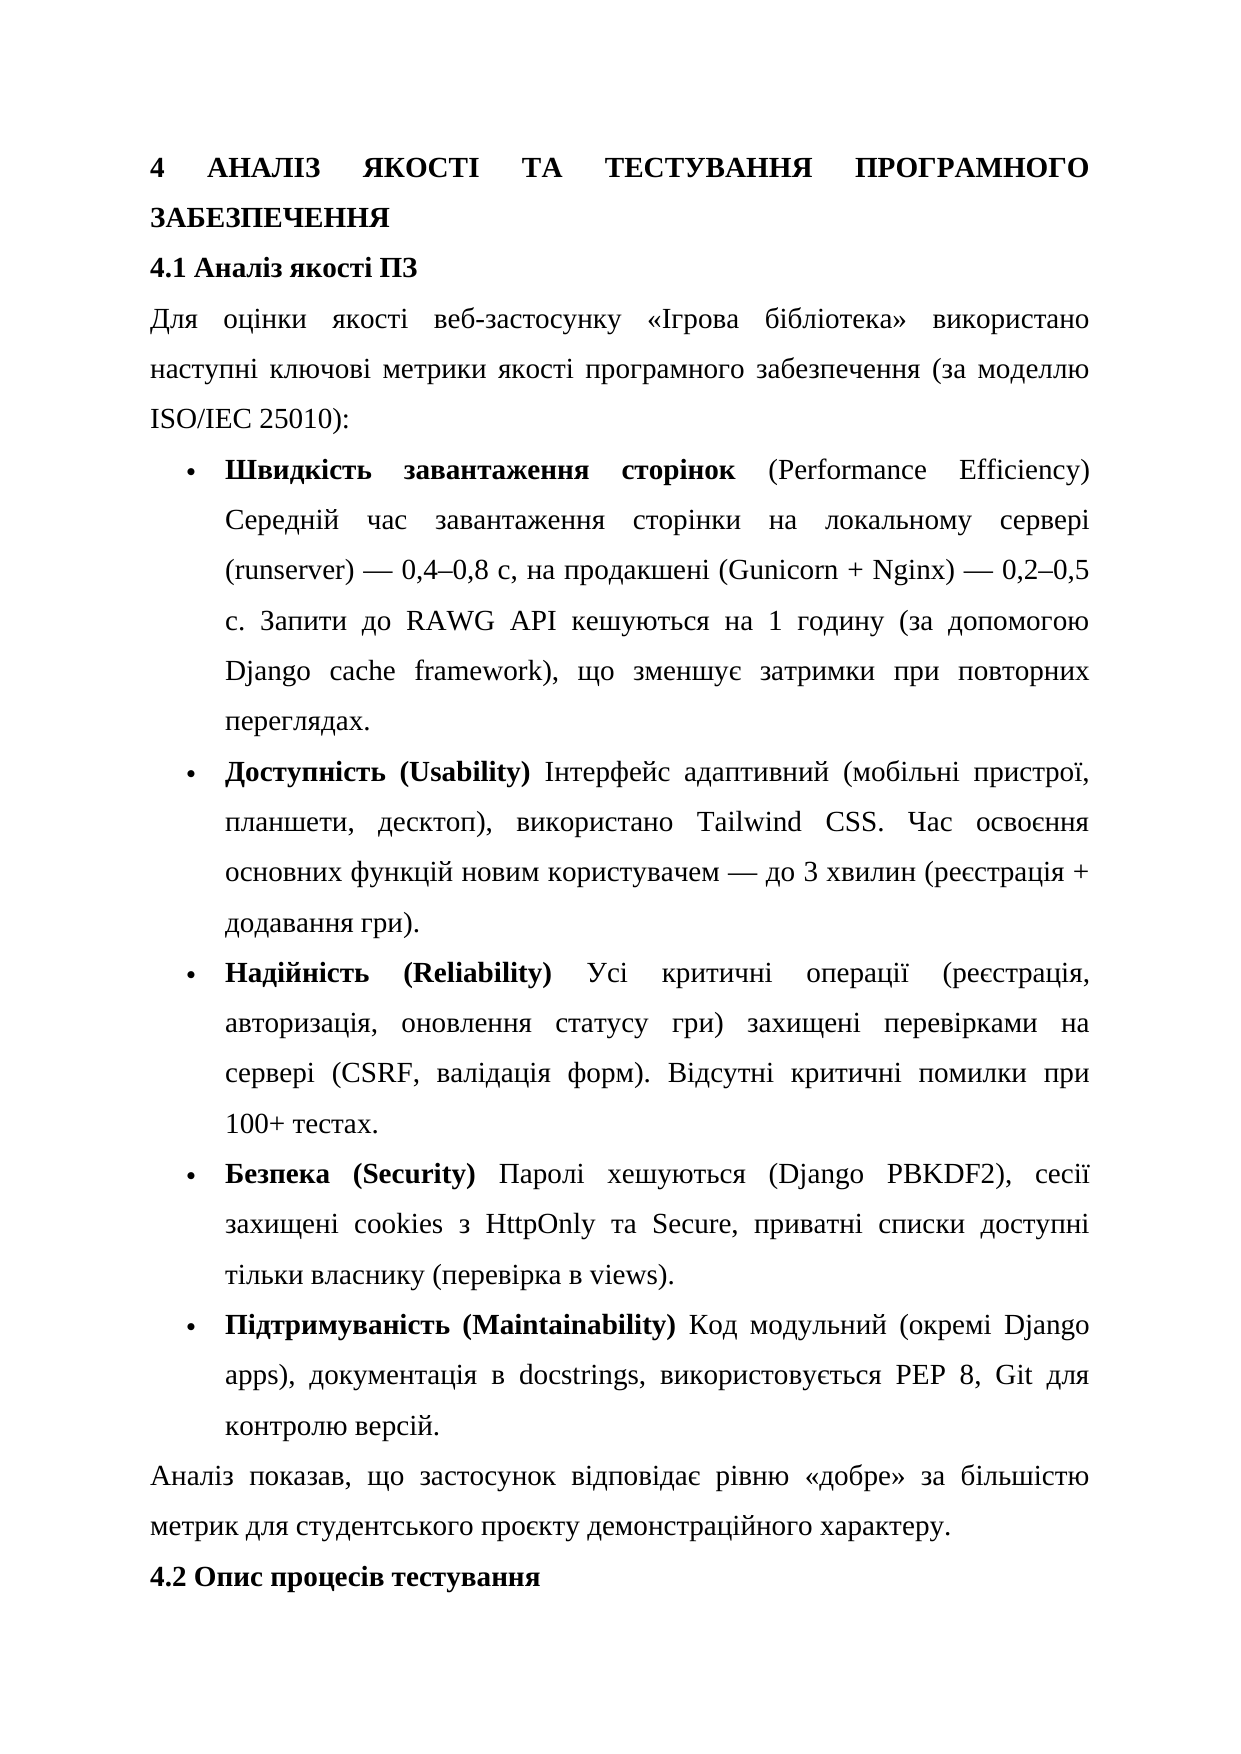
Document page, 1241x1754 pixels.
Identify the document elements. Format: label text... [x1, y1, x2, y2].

list Швидкість завантаження сторінок (Performance Efficiency) Середній час завантаження сторінки на локальному сервері (runserver) — 0,4–0,8 с, на продакшені (Gunicorn + Nginx) — 0,2–0,5 с. Запити до RAWG API кешуються на 1 годину (за допомогою Django cache framework), що зменшує затримки при повторних переглядах. [187, 452, 1090, 737]
list Доступність (Usability) Інтерфейс адаптивний (мобільні пристрої, планшети, десктоп), використано Tailwind CSS. Час освоєння основних функцій новим користувачем — до 3 хвилин (реєстрація + додавання гри). [187, 754, 1090, 938]
text 4.2 Опис процесів тестування [150, 1559, 1090, 1592]
text Аналіз показав, що застосунок відповідає рівню «добре» за більшістю метрик для студентського проєкту демонстраційного характеру. [150, 1458, 1090, 1542]
list Підтримуваність (Maintainability) Код модульний (окремі Django apps), документація в docstrings, використовується PEP 8, Git для контролю версій. [187, 1307, 1090, 1441]
text 4.1 Аналіз якості ПЗ [150, 251, 1090, 284]
list Безпека (Security) Паролі хешуються (Django PBKDF2), сесії захищені cookies з HttpOnly та Secure, приватні списки доступні тільки власнику (перевірка в views). [187, 1156, 1090, 1290]
text 4 АНАЛІЗ ЯКОСТІ ТА ТЕСТУВАННЯ ПРОГРАМНОГО ЗАБЕЗПЕЧЕННЯ [150, 150, 1090, 234]
list Надійність (Reliability) Усі критичні операції (реєстрація, авторизація, оновлення статусу гри) захищені перевірками на сервері (CSRF, валідація форм). Відсутні критичні помилки при 100+ тестах. [187, 955, 1090, 1139]
text Для оцінки якості веб-застосунку «Ігрова бібліотека» використано наступні ключові метрики якості програмного забезпечення (за моделлю ISO/IEC 25010): [150, 301, 1090, 435]
